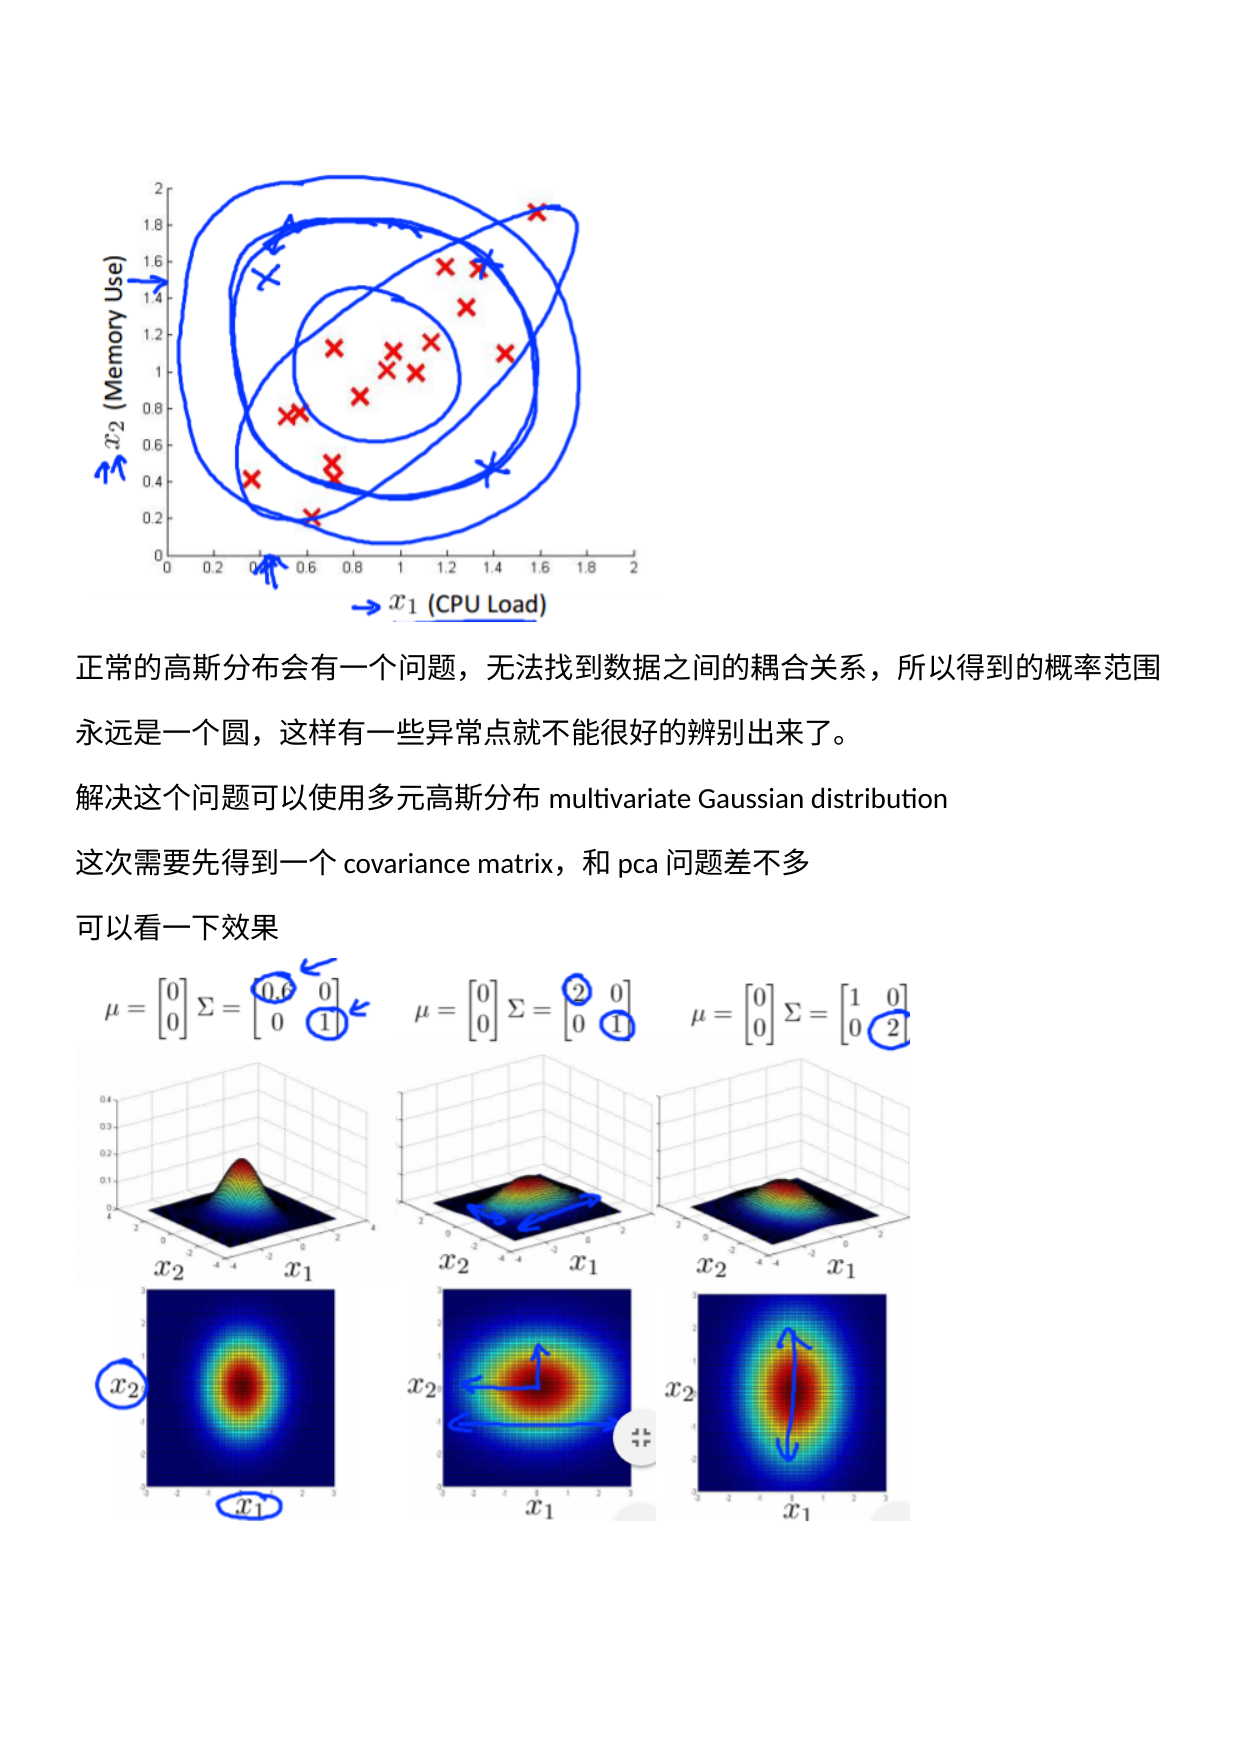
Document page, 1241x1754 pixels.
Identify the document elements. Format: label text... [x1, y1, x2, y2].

text 正常的高斯分布会有一个问题，无法找到数据之间的耦合关系，所以得到的概率范围永远是一个圆，这样有一些异常点就不能很好的辨别出来了。 [75, 633, 1165, 763]
text 可以看一下效果 [75, 893, 1165, 958]
text 这次需要先得到一个covariance matrix，和pca问题差不多 [75, 828, 1165, 893]
picture [75, 958, 910, 1521]
text 解决这个问题可以使用多元高斯分布 multivariate Gaussian distribution [75, 763, 1165, 828]
picture [75, 145, 658, 622]
